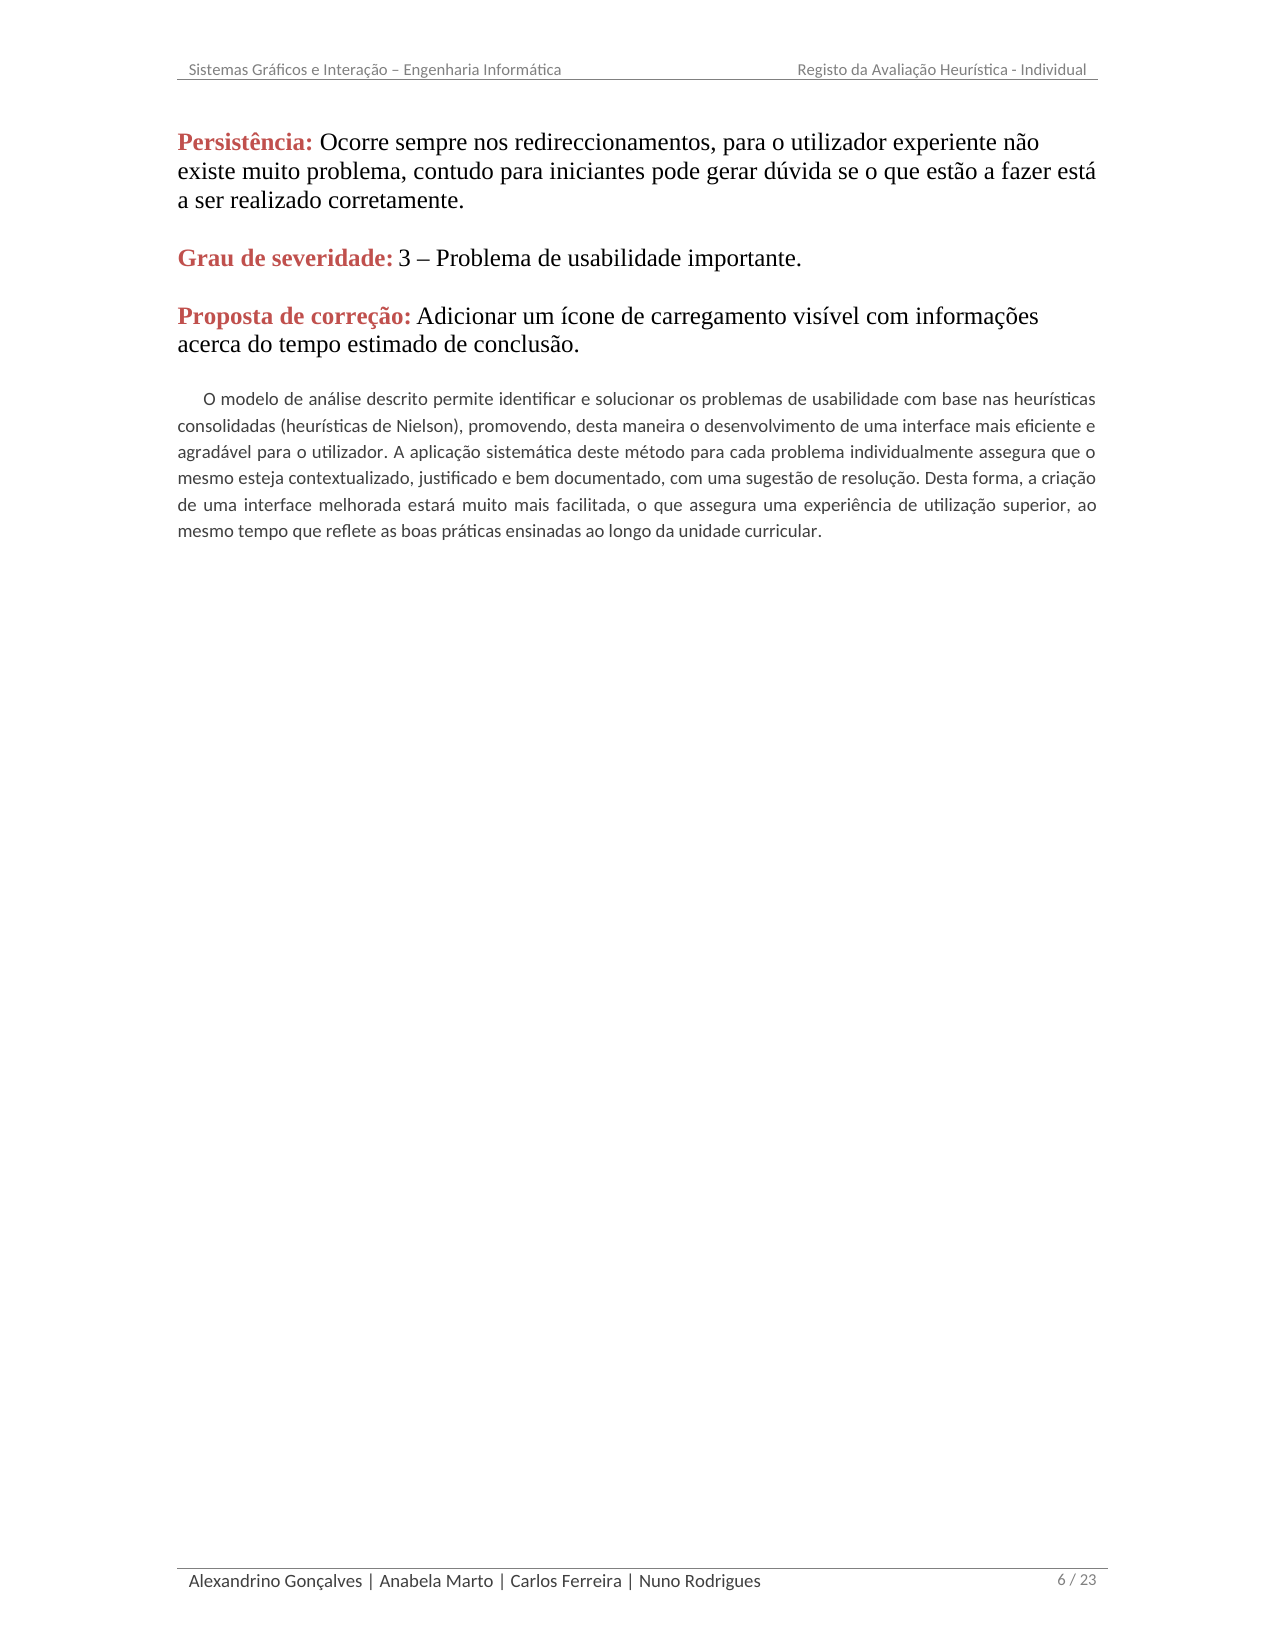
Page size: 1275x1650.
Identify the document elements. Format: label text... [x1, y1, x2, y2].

text Persistência: Ocorre sempre nos redireccionamentos, para o utilizador experiente não existe muito problema, contudo para iniciantes pode gerar dúvida se o que estão a fazer está a ser realizado corretamente. [177, 127, 1098, 214]
text Proposta de correção: Adicionar um ícone de carregamento visível com informações acerca do tempo estimado de conclusão. [177, 301, 1098, 358]
text O modelo de análise descrito permite identificar e solucionar os problemas de usabilidade com base nas heurísticas consolidadas (heurísticas de Nielson), promovendo, desta maneira o desenvolvimento de uma interface mais eficiente e agradável para o utilizador. A aplicação sistemática deste método para cada problema individualmente assegura que o mesmo esteja contextualizado, justificado e bem documentado, com uma sugestão de resolução. Desta forma, a criação de uma interface melhorada estará muito mais facilitada, o que assegura uma experiência de utilização superior, ao mesmo tempo que reflete as boas práticas ensinadas ao longo da unidade curricular. [177, 387, 1098, 542]
text Grau de severidade: 3 – Problema de usabilidade importante. [177, 243, 1098, 272]
